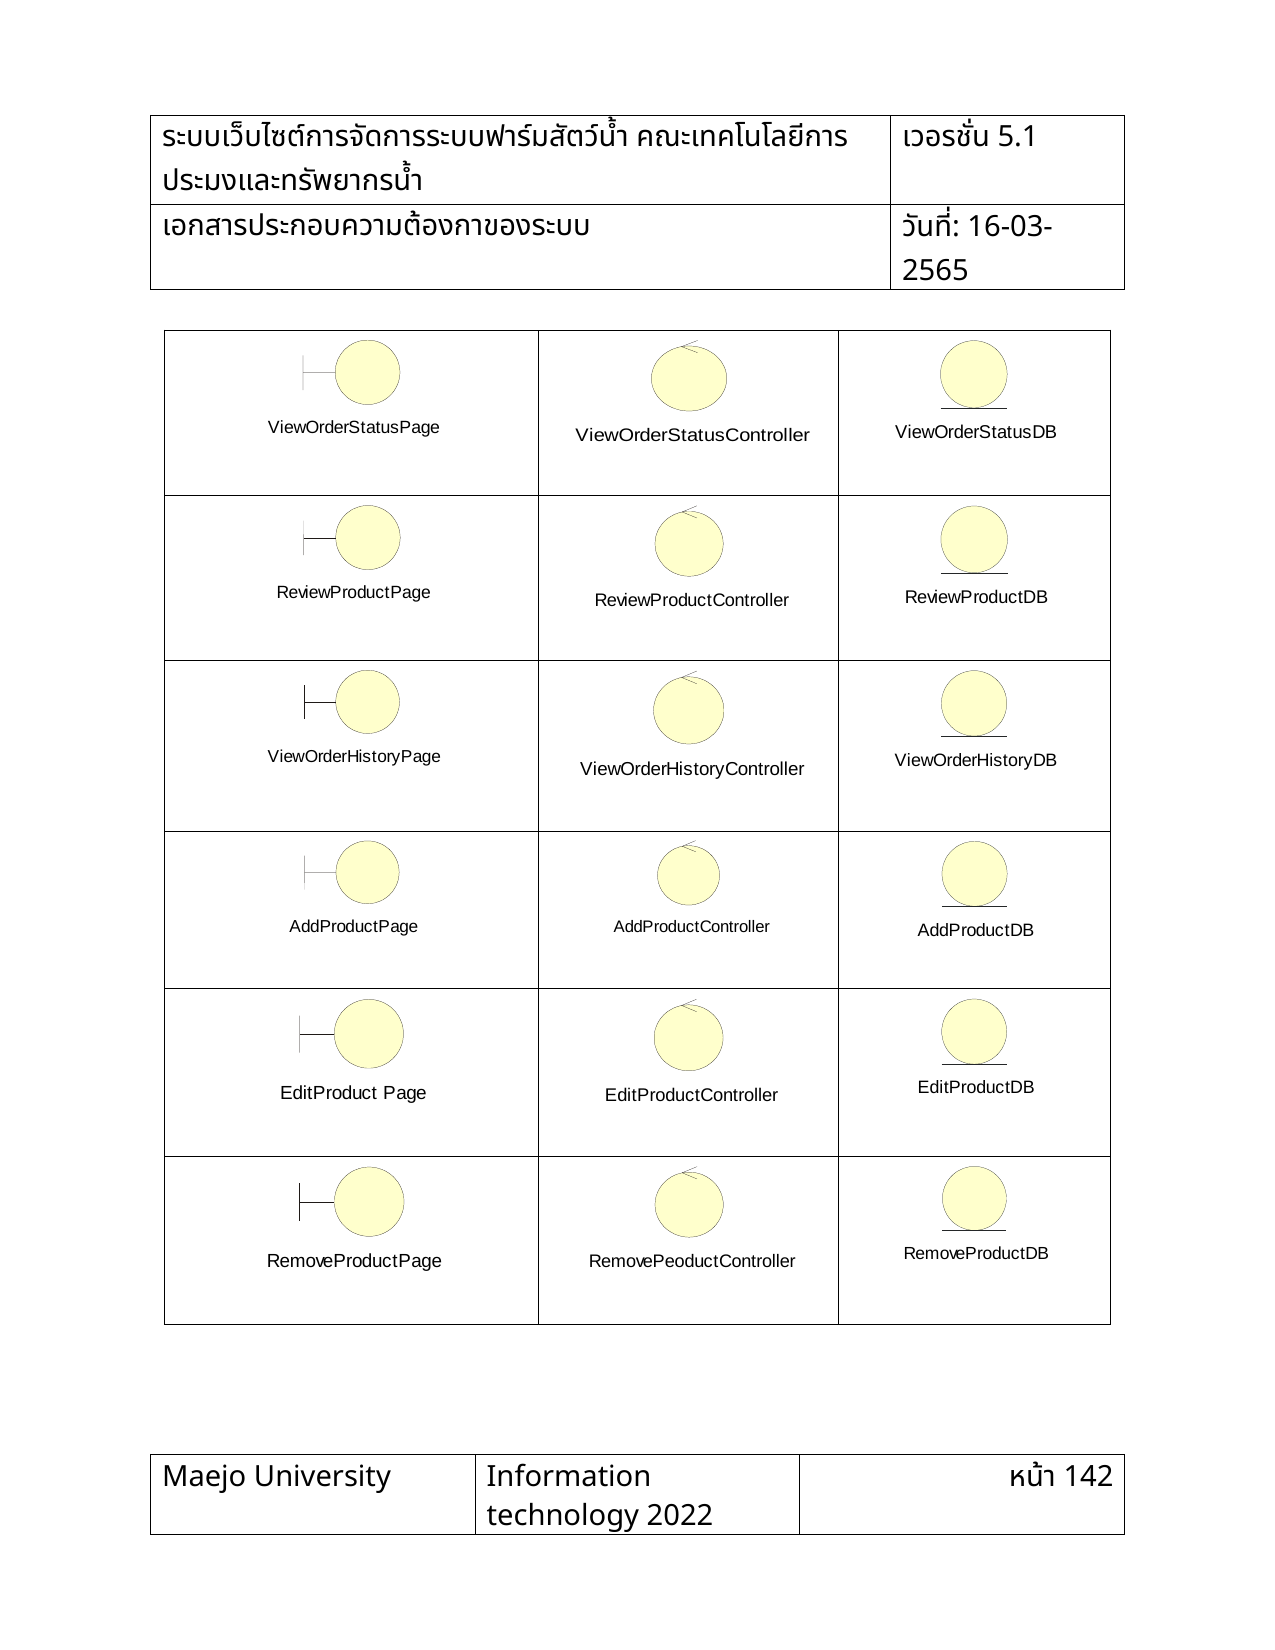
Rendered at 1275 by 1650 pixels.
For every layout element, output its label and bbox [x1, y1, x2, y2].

table_cell [839, 1157, 1110, 1324]
table_header [165, 331, 538, 495]
table_cell [839, 661, 1110, 831]
table_cell [839, 496, 1110, 660]
table_cell [539, 1157, 838, 1324]
table_cell [839, 832, 1110, 988]
table_header [539, 331, 838, 495]
table_cell [539, 661, 838, 831]
table_cell [165, 832, 538, 988]
table_cell [165, 1157, 538, 1324]
table_cell [539, 496, 838, 660]
table_cell [839, 989, 1110, 1156]
table_cell [165, 989, 538, 1156]
table_header [839, 331, 1110, 495]
table_cell [539, 989, 838, 1156]
table_cell [165, 496, 538, 660]
table_cell [165, 661, 538, 831]
table_cell [539, 832, 838, 988]
